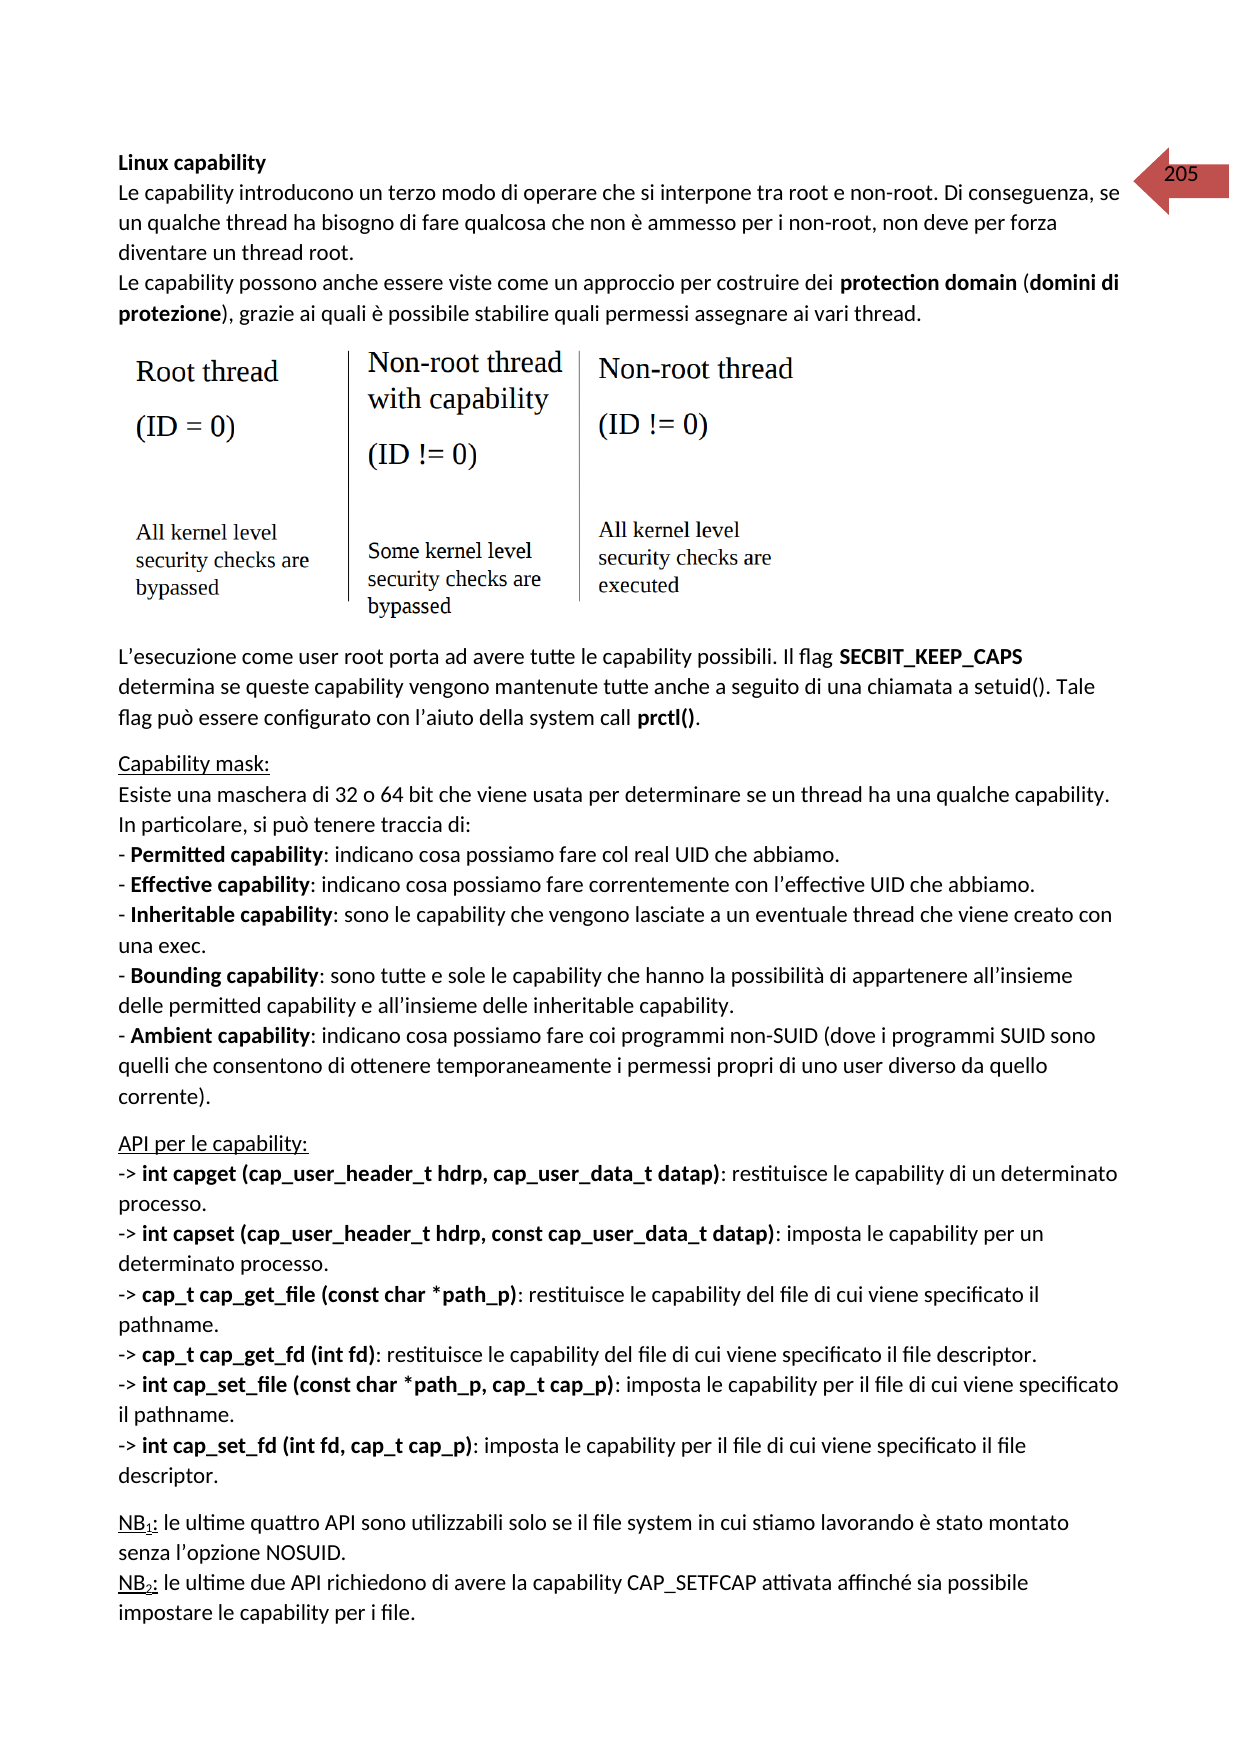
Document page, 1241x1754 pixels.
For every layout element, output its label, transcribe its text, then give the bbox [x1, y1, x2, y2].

picture [118, 345, 814, 624]
text Linux capability Le capability introducono un terzo modo di operare che si interpone tra root e non-root. Di conseguenza, se un qualche thread ha bisogno di fare qualcosa che non è ammesso per i non-root, non deve per forza diventare un thread root. Le capability possono anche essere viste come un approccio per costruire dei protection domain (domini di protezione), grazie ai quali è possibile stabilire quali permessi assegnare ai vari thread. [118, 148, 1122, 327]
text Capability mask: Esiste una maschera di 32 o 64 bit che viene usata per determinare se un thread ha una qualche capability. In particolare, si può tenere traccia di: - Permitted capability: indicano cosa possiamo fare col real UID che abbiamo. - Effective capability: indicano cosa possiamo fare correntemente con l’effective UID che abbiamo. - Inheritable capability: sono le capability che vengono lasciate a un eventuale thread che viene creato con una exec. - Bounding capability: sono tutte e sole le capability che hanno la possibilità di appartenere all’insieme delle permitted capability e all’insieme delle inheritable capability. - Ambient capability: indicano cosa possiamo fare coi programmi non-SUID (dove i programmi SUID sono quelli che consentono di ottenere temporaneamente i permessi propri di uno user diverso da quello corrente). [118, 749, 1122, 1110]
text API per le capability: -> int capget (cap_user_header_t hdrp, cap_user_data_t datap): restituisce le capability di un determinato processo. -> int capset (cap_user_header_t hdrp, const cap_user_data_t datap): imposta le capability per un determinato processo. -> cap_t cap_get_file (const char *path_p): restituisce le capability del file di cui viene specificato il pathname. -> cap_t cap_get_fd (int fd): restituisce le capability del file di cui viene specificato il file descriptor. -> int cap_set_file (const char *path_p, cap_t cap_p): imposta le capability per il file di cui viene specificato il pathname. -> int cap_set_fd (int fd, cap_t cap_p): imposta le capability per il file di cui viene specificato il file descriptor. [118, 1129, 1122, 1489]
text NB1: le ultime quattro API sono utilizzabili solo se il file system in cui stiamo lavorando è stato montato senza l’opzione NOSUID. NB2: le ultime due API richiedono di avere la capability CAP_SETFCAP attivata affinché sia possibile impostare le capability per i file. [118, 1508, 1122, 1626]
text L’esecuzione come user root porta ad avere tutte le capability possibili. Il flag SECBIT_KEEP_CAPS determina se queste capability vengono mantenute tutte anche a seguito di una chiamata a setuid(). Tale flag può essere configurato con l’aiuto della system call prctl(). [118, 642, 1122, 731]
